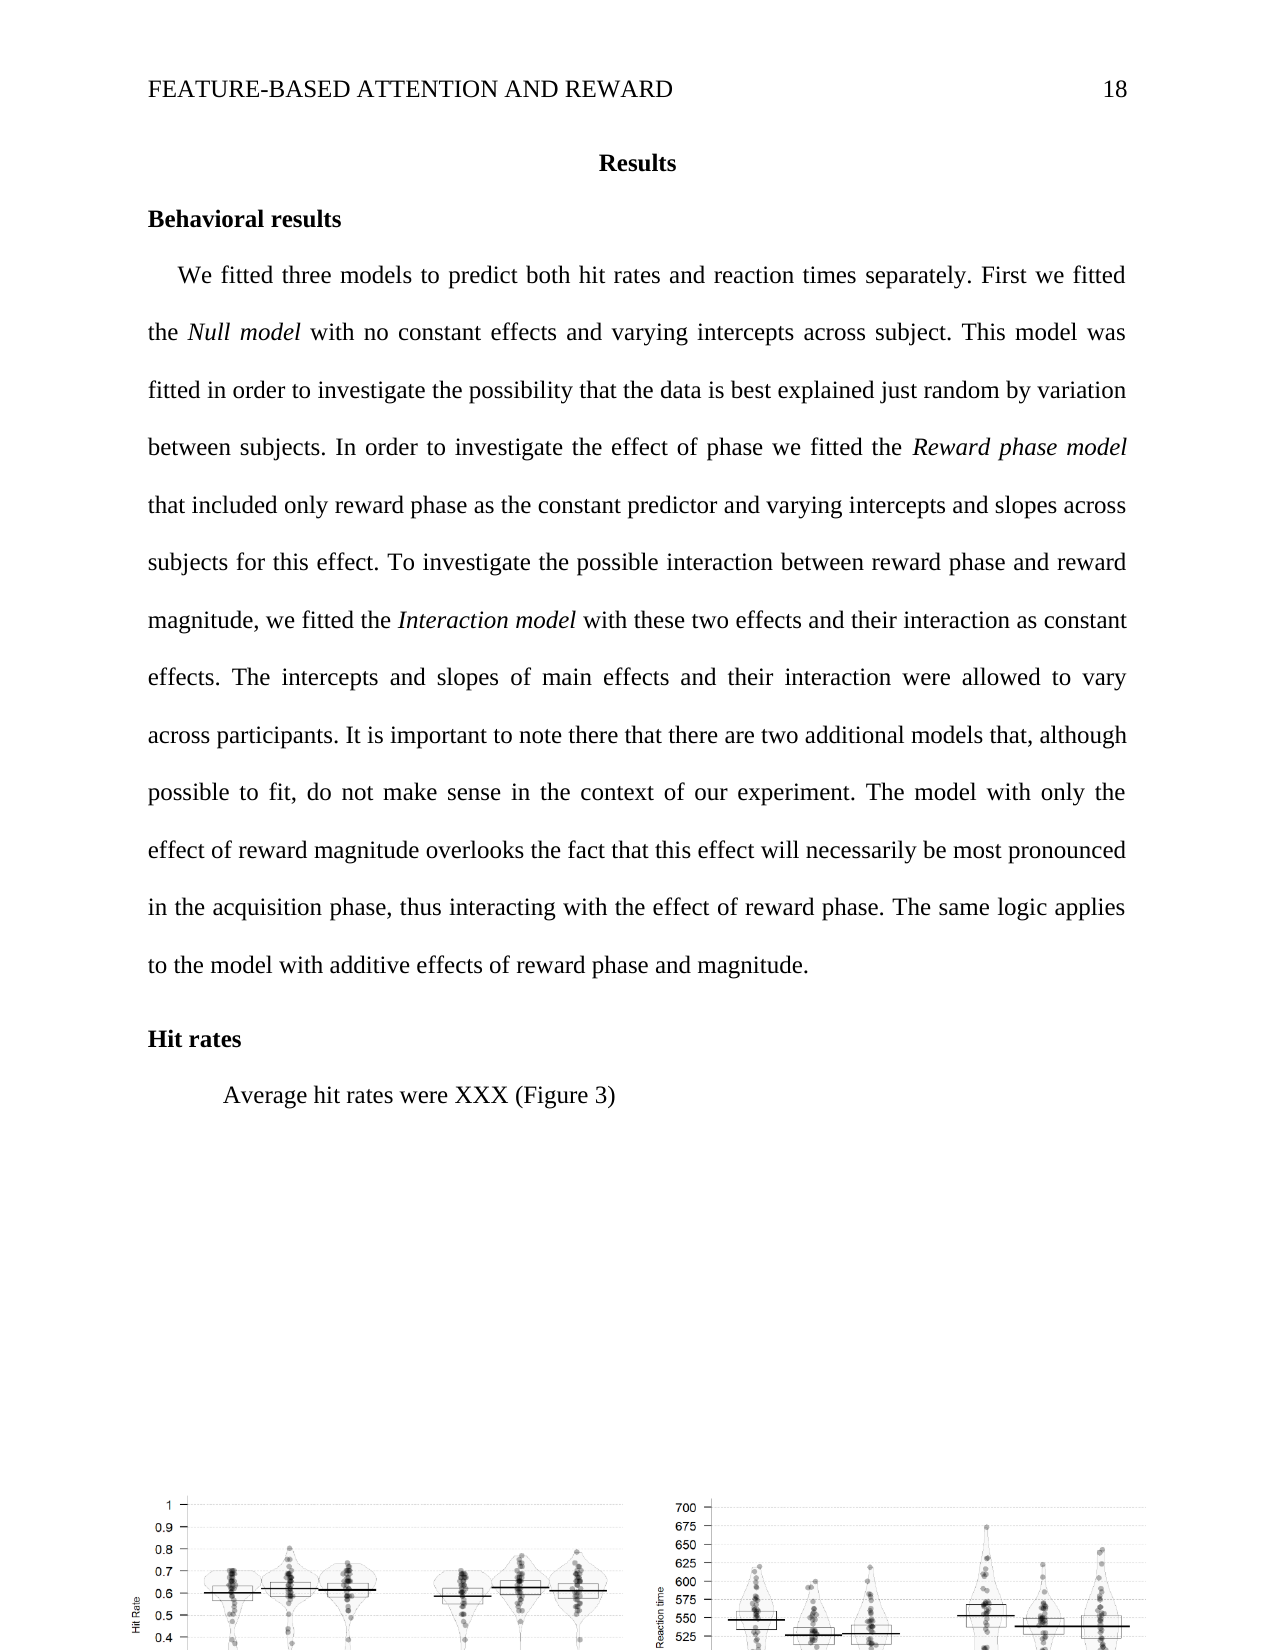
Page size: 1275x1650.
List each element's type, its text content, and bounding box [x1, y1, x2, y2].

text We fitted three models to predict both hit rates and reaction times separately. First we fitted the Null model with no constant effects and varying intercepts across subject. This model was fitted in order to investigate the possibility that the data is best explained just random by variation between subjects. In order to investigate the effect of phase we fitted the Reward phase model that included only reward phase as the constant predictor and varying intercepts and slopes across subjects for this effect. To investigate the possible interaction between reward phase and reward magnitude, we fitted the Interaction model with these two effects and their interaction as constant effects. The intercepts and slopes of main effects and their interaction were allowed to vary across participants. It is important to note there that there are two additional models that, although possible to fit, do not make sense in the context of our experiment. The model with only the effect of reward magnitude overlooks the fact that this effect will necessarily be most pronounced in the acquisition phase, thus interacting with the effect of reward phase. The same logic applies to the model with additive effects of reward phase and magnitude. [148, 260, 1127, 978]
subtitle Behavioral results [148, 204, 1127, 232]
subtitle Results [148, 148, 1127, 176]
picture [118, 1475, 637, 1650]
subtitle Hit rates [148, 1024, 1127, 1053]
text Average hit rates were XXX (Figure 3) [148, 1080, 1127, 1109]
picture [638, 1485, 1160, 1650]
